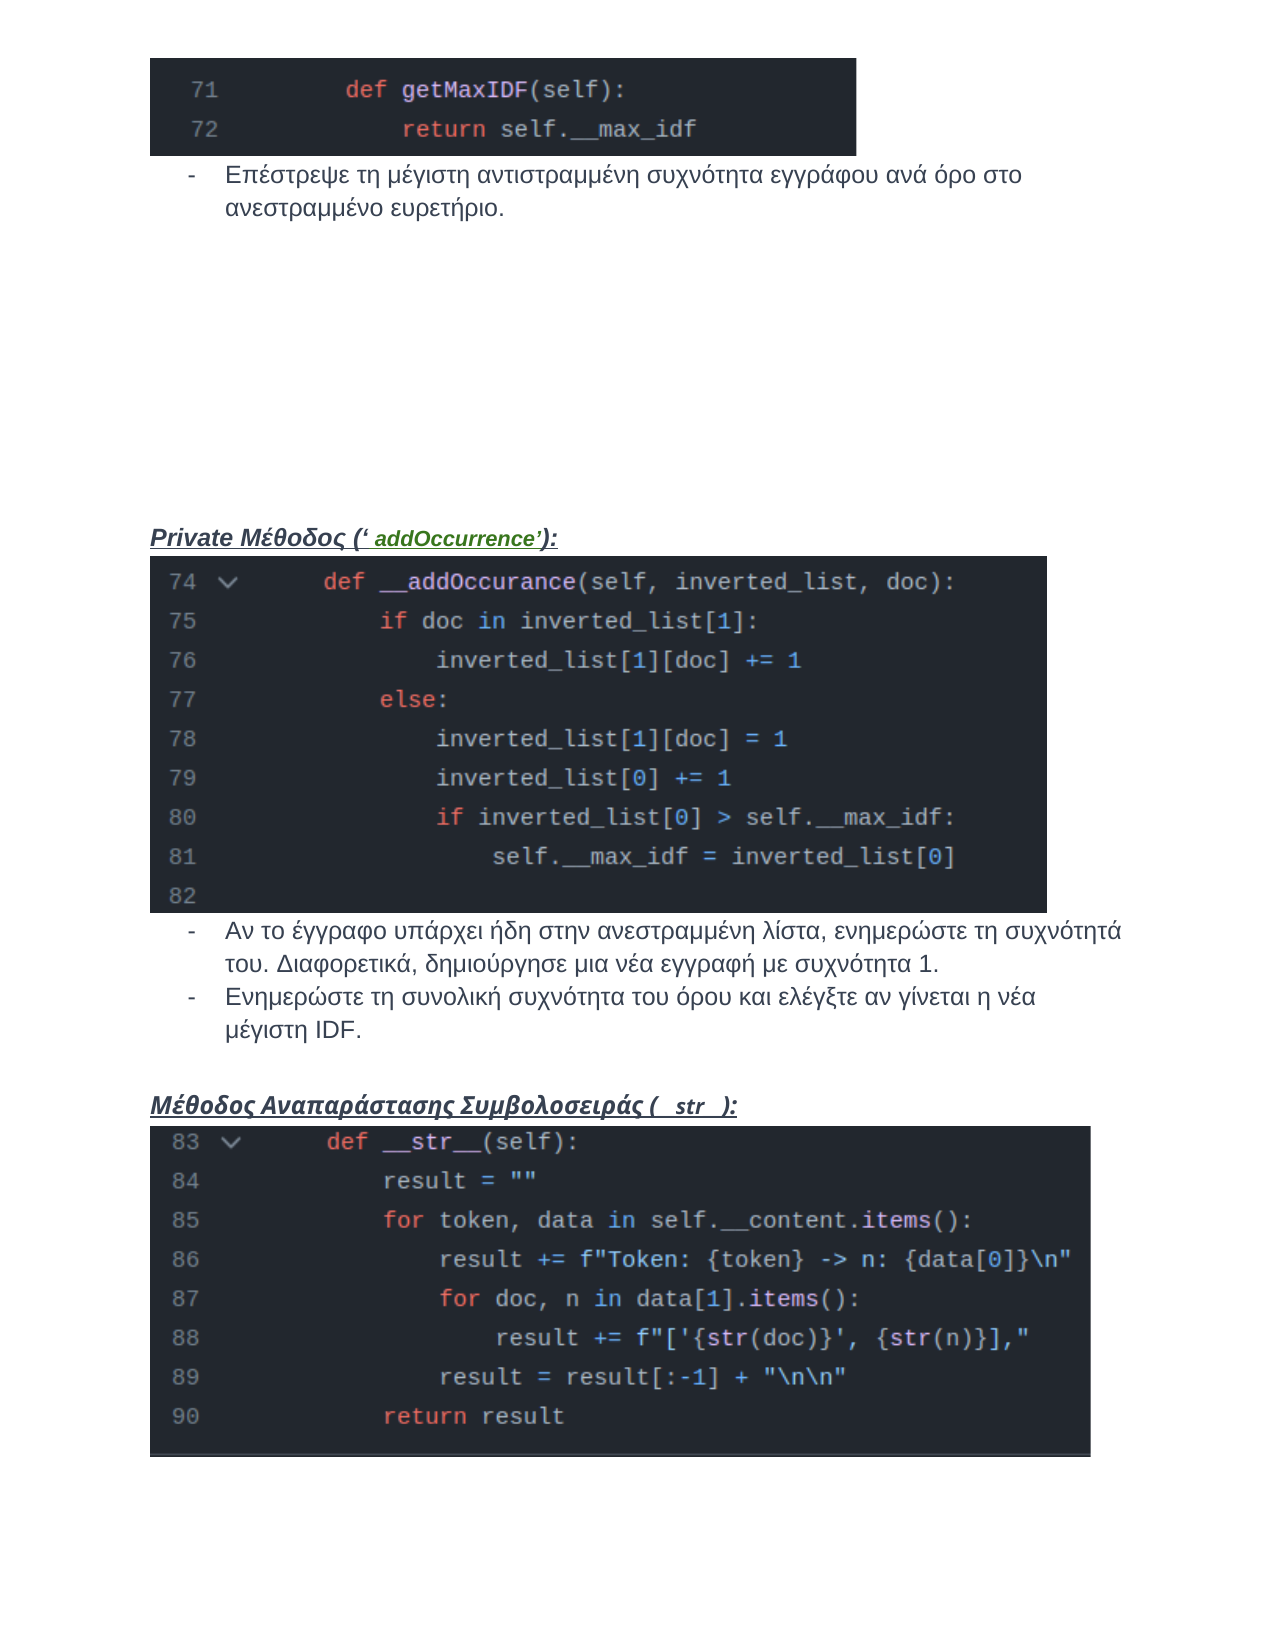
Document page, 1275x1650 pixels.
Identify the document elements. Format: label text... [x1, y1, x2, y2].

list Ενημερώστε τη συνολική συχνότητα του όρου και ελέγξτε αν γίνεται η νέα μέγιστη IDF. [187, 982, 1125, 1044]
list Επέστρεψε τη μέγιστη αντιστραμμένη συχνότητα εγγράφου ανά όρο στο ανεστραμμένο ευρετήριο. [187, 160, 1125, 221]
picture [150, 58, 857, 156]
list Αν το έγγραφο υπάρχει ήδη στην ανεστραμμένη λίστα, ενημερώστε τη συχνότητά του. Διαφορετικά, δημιούργησε μια νέα εγγραφή με συχνότητα 1. [187, 916, 1125, 978]
text Private Μέθοδος (‘ addOccurrence’): [150, 523, 1125, 552]
picture [150, 1126, 1091, 1457]
text Μέθοδος Αναπαράστασης Συμβολοσειράς (__str__): [150, 1087, 1125, 1121]
picture [150, 556, 1047, 913]
